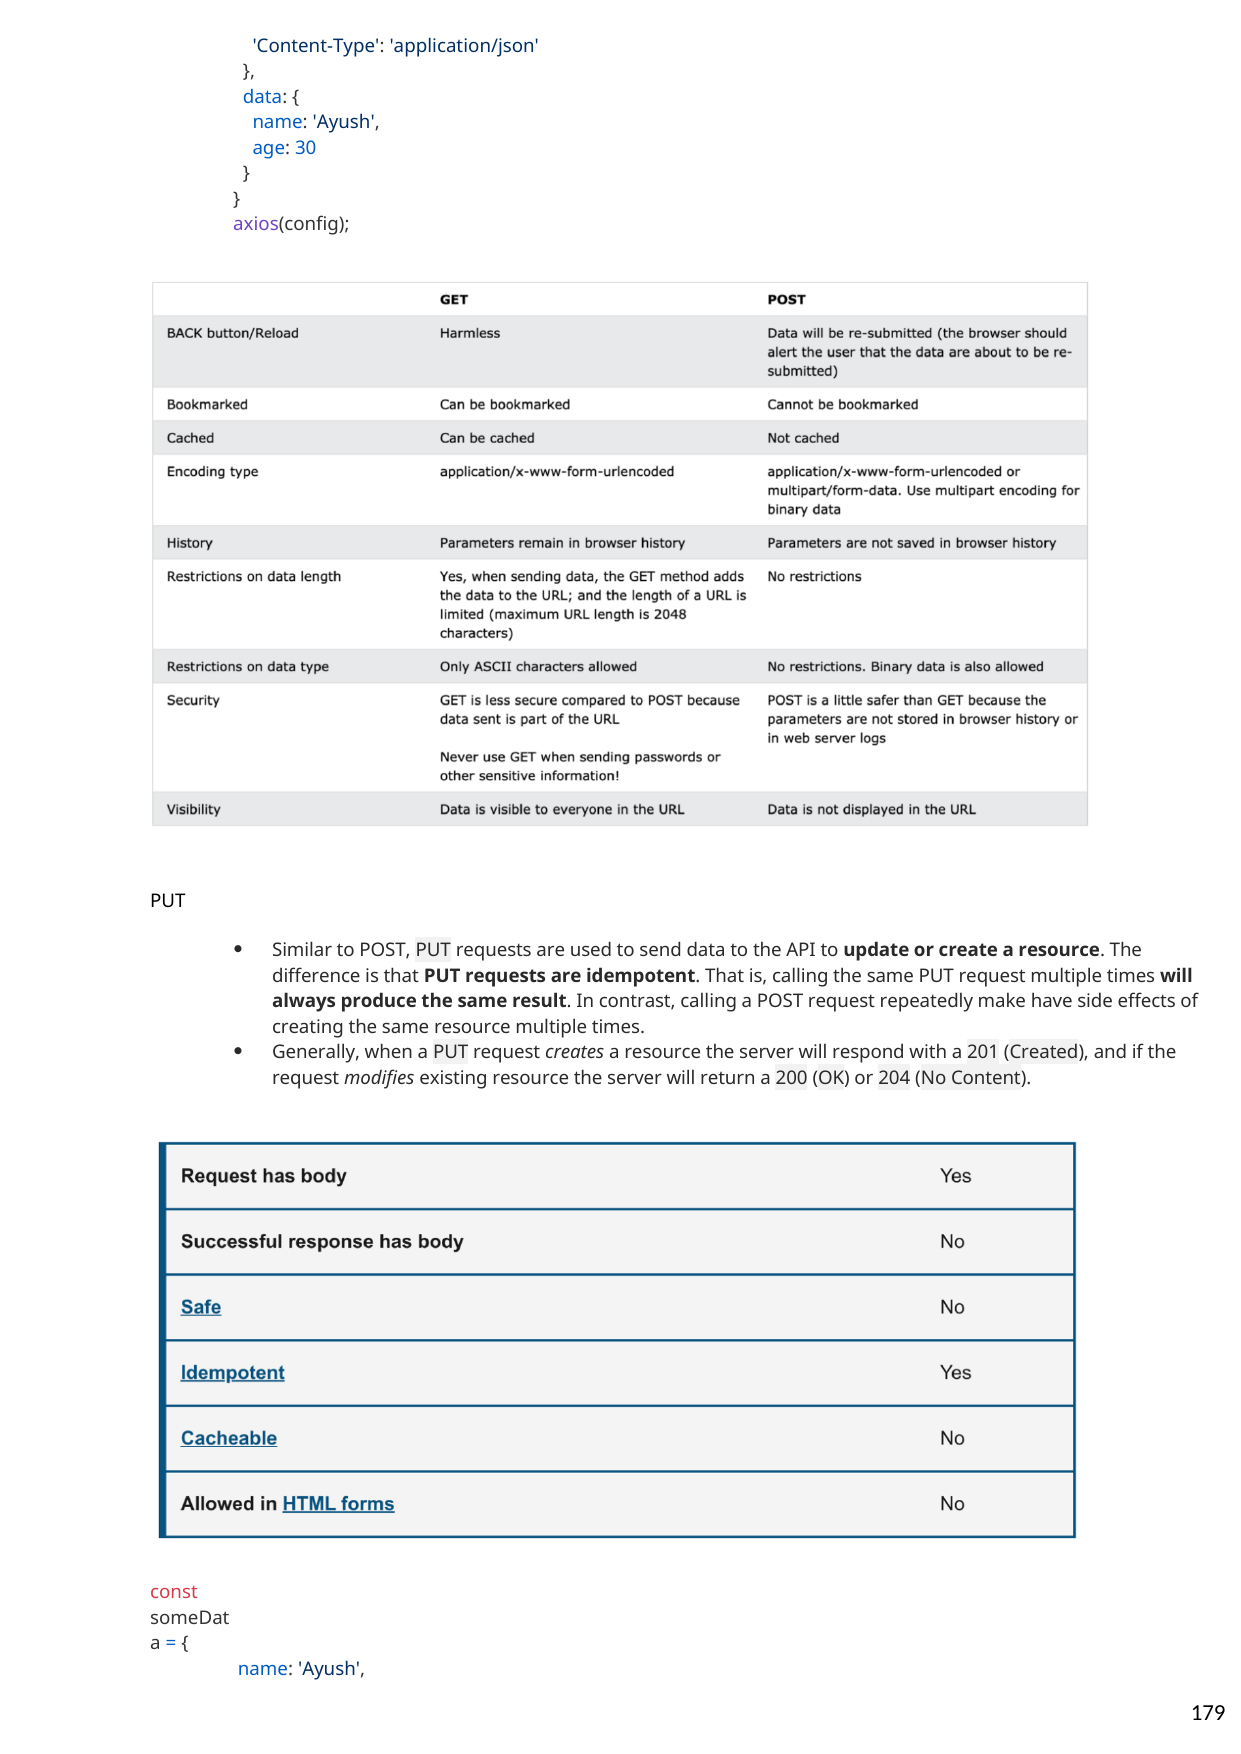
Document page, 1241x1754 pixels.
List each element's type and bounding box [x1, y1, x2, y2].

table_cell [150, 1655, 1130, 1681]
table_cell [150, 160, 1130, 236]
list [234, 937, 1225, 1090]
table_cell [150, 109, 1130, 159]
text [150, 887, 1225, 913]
picture [150, 278, 1091, 829]
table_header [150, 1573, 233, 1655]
picture [150, 1131, 1091, 1556]
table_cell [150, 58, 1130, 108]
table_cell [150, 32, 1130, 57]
